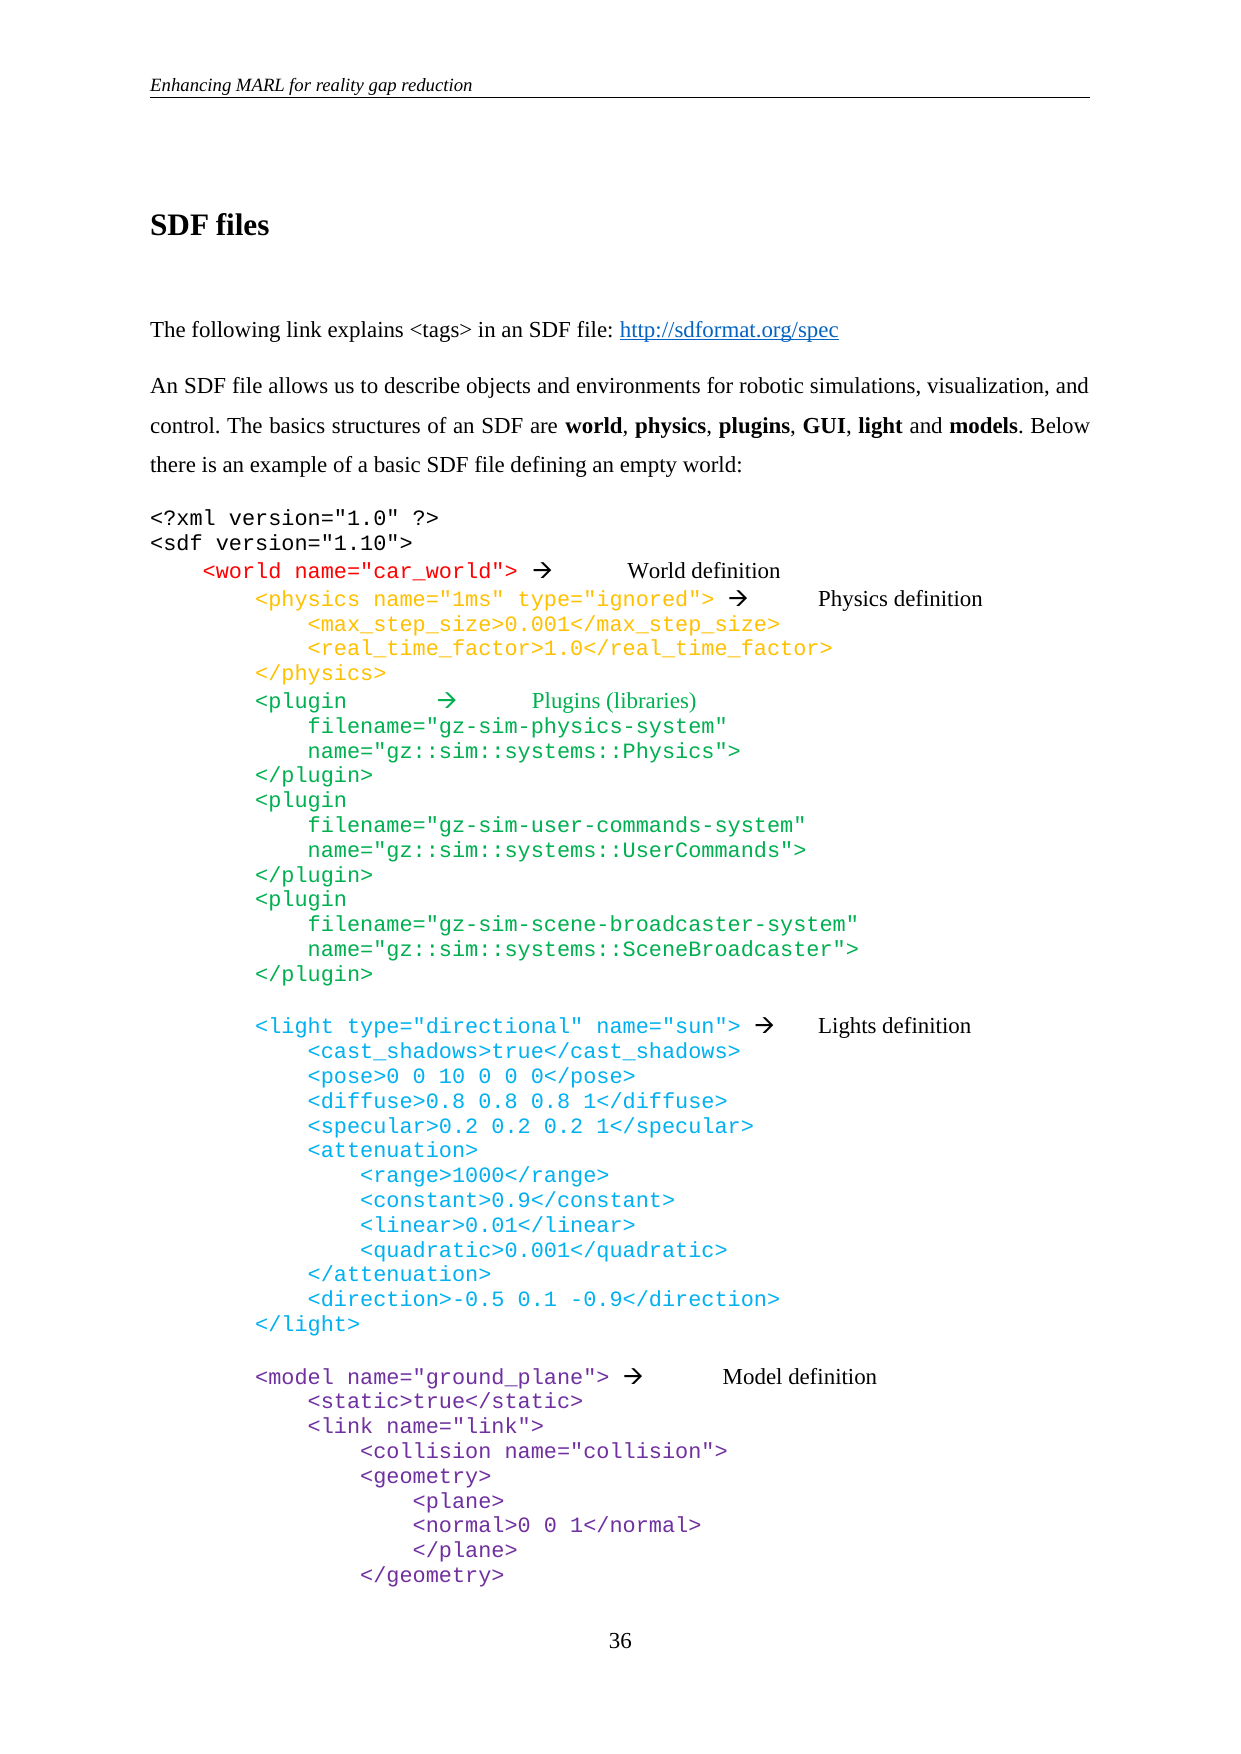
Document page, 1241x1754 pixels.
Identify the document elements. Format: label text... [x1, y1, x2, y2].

text </attenuation> [150, 1264, 1090, 1288]
text filename="gz-sim-physics-system" [150, 715, 1090, 740]
text </plane> [150, 1539, 1090, 1564]
text <constant>0.9</constant> [150, 1189, 1090, 1214]
text name="gz::sim::systems::UserCommands"> [150, 839, 1090, 864]
text <real_time_factor>1.0</real_time_factor> [150, 638, 1090, 662]
text </physics> [150, 662, 1090, 687]
text <attenuation> [150, 1140, 1090, 1164]
text <collision name="collision"> [150, 1440, 1090, 1465]
text <normal>0 0 1</normal> [150, 1515, 1090, 1539]
text <sdf version="1.10"> [150, 532, 1090, 557]
text <world name="car_world"> World definition [150, 557, 1090, 585]
text <?xml version="1.0" ?> [150, 507, 1090, 532]
text filename="gz-sim-scene-broadcaster-system" [150, 913, 1090, 938]
text <static>true</static> [150, 1391, 1090, 1416]
text </plugin> [150, 864, 1090, 889]
text name="gz::sim::systems::Physics"> [150, 740, 1090, 765]
text </geometry> [150, 1564, 1090, 1589]
text <model name="ground_plane"> Model definition [150, 1363, 1090, 1391]
text <linear>0.01</linear> [150, 1214, 1090, 1239]
text </light> [150, 1313, 1090, 1338]
text <direction>-0.5 0.1 -0.9</direction> [150, 1288, 1090, 1313]
text The following link explains <tags> in an SDF file: http://sdformat.org/spec [150, 316, 1090, 342]
text <geometry> [150, 1465, 1090, 1490]
text <cast_shadows>true</cast_shadows> [150, 1041, 1090, 1065]
text </plugin> [150, 765, 1090, 789]
text <light type="directional" name="sun"> Lights definition [150, 1013, 1090, 1041]
text <quadratic>0.001</quadratic> [150, 1239, 1090, 1264]
subtitle SDF files [150, 206, 1090, 242]
text <specular>0.2 0.2 0.2 1</specular> [150, 1115, 1090, 1140]
text filename="gz-sim-user-commands-system" [150, 814, 1090, 839]
text <link name="link"> [150, 1416, 1090, 1440]
text <max_step_size>0.001</max_step_size> [150, 613, 1090, 638]
text <plugin [150, 789, 1090, 814]
text An SDF file allows us to describe objects and environments for robotic simulations, visualization, and control. The basics structures of an SDF are world, physics, plugins, GUI, light and models. Below there is an example of a basic SDF file defining an empty world: [150, 372, 1090, 478]
text </plugin> [150, 963, 1090, 988]
text <plugin [150, 889, 1090, 913]
text name="gz::sim::systems::SceneBroadcaster"> [150, 938, 1090, 963]
text <pose>0 0 10 0 0 0</pose> [150, 1065, 1090, 1090]
text <range>1000</range> [150, 1164, 1090, 1189]
text <physics name="1ms" type="ignored"> Physics definition [150, 585, 1090, 613]
text <plane> [150, 1490, 1090, 1515]
text <plugin Plugins (libraries) [150, 687, 1090, 715]
text <diffuse>0.8 0.8 0.8 1</diffuse> [150, 1090, 1090, 1115]
